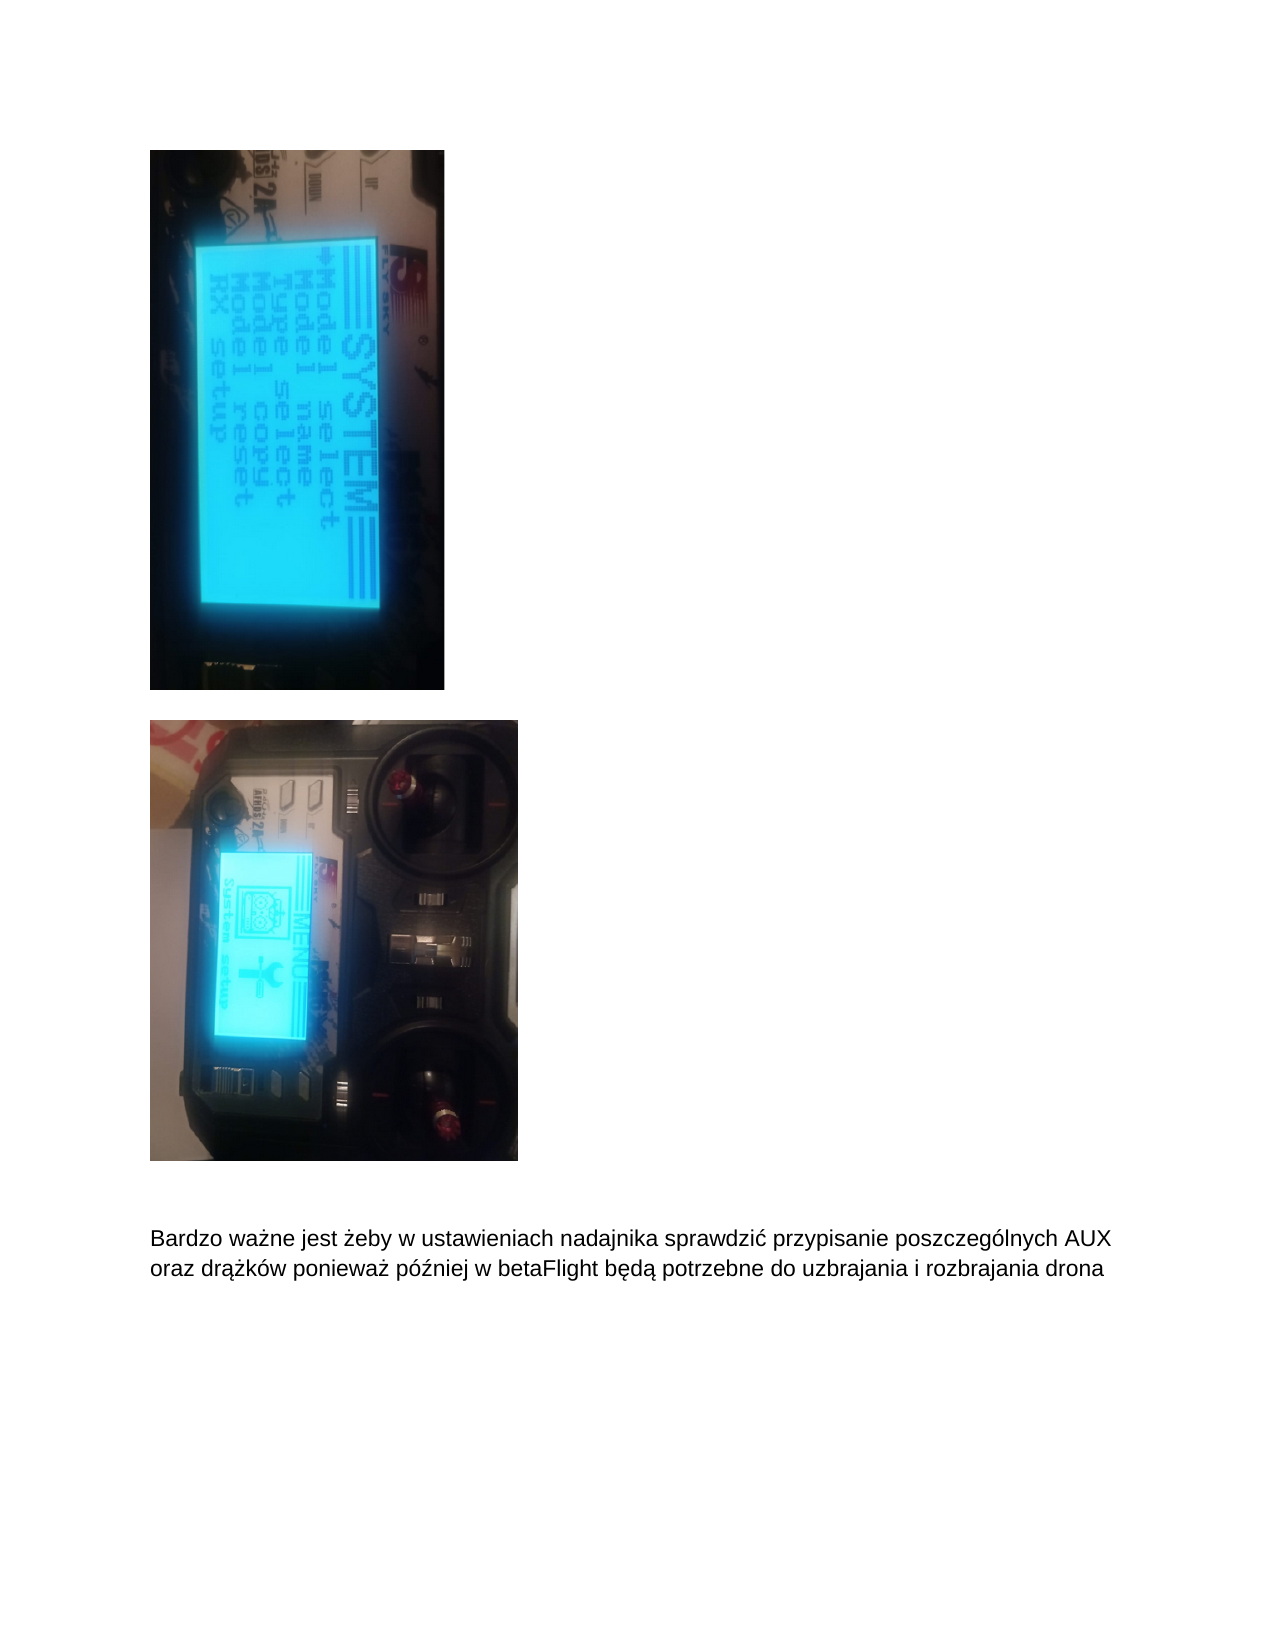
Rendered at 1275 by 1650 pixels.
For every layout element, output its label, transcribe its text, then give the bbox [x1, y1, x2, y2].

picture [150, 150, 445, 690]
picture [150, 720, 525, 1161]
text Bardzo ważne jest żeby w ustawieniach nadajnika sprawdzić przypisanie poszczególnych AUX oraz drążków ponieważ później w betaFlight będą potrzebne do uzbrajania i rozbrajania drona [150, 1225, 1125, 1281]
